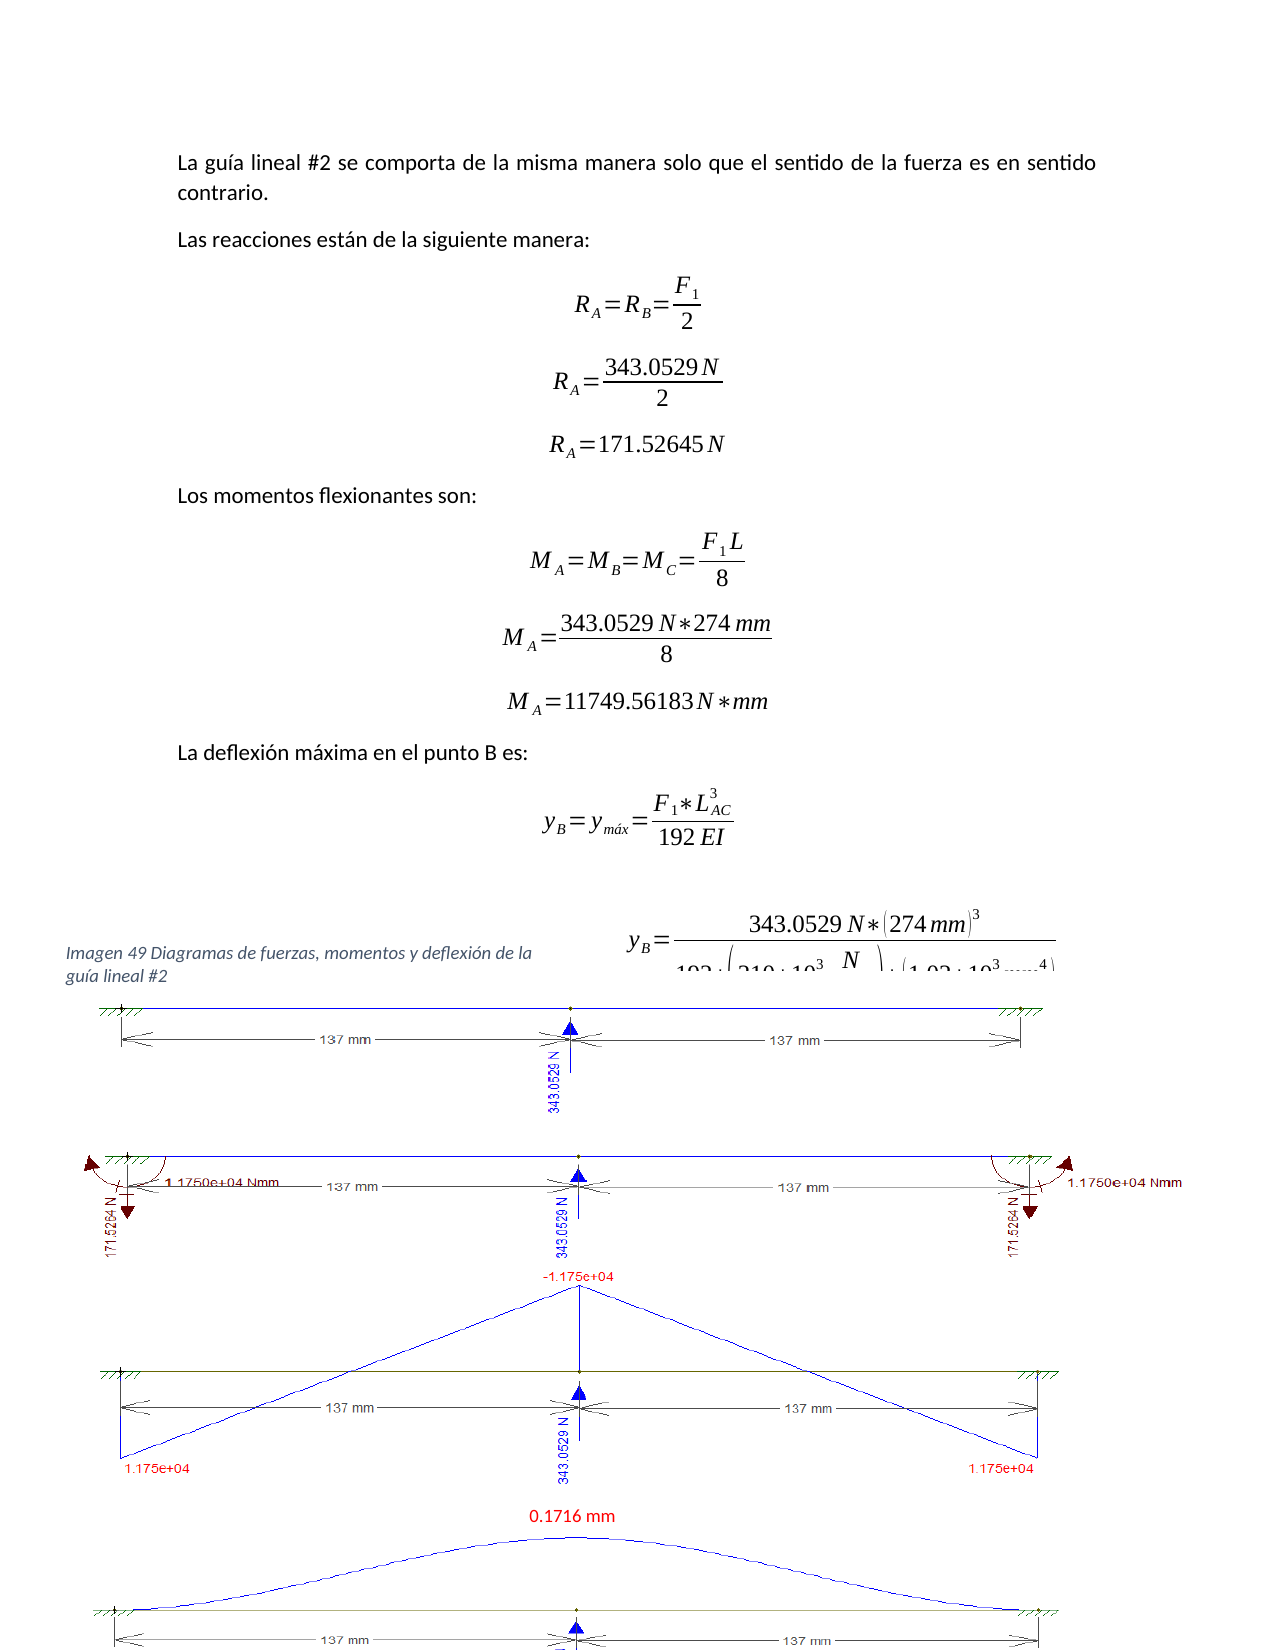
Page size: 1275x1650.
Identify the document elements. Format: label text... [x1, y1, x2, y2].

text La deflexión máxima en el punto B es: [177, 738, 1098, 766]
text Las reacciones están de la siguiente manera: [177, 225, 1098, 253]
picture [79, 1512, 1090, 1650]
text La guía lineal #2 se comporta de la misma manera solo que el sentido de la fuerza es en sentido contrario. [177, 148, 1098, 206]
picture [66, 971, 1209, 1501]
text Los momentos flexionantes son: [177, 481, 1098, 509]
